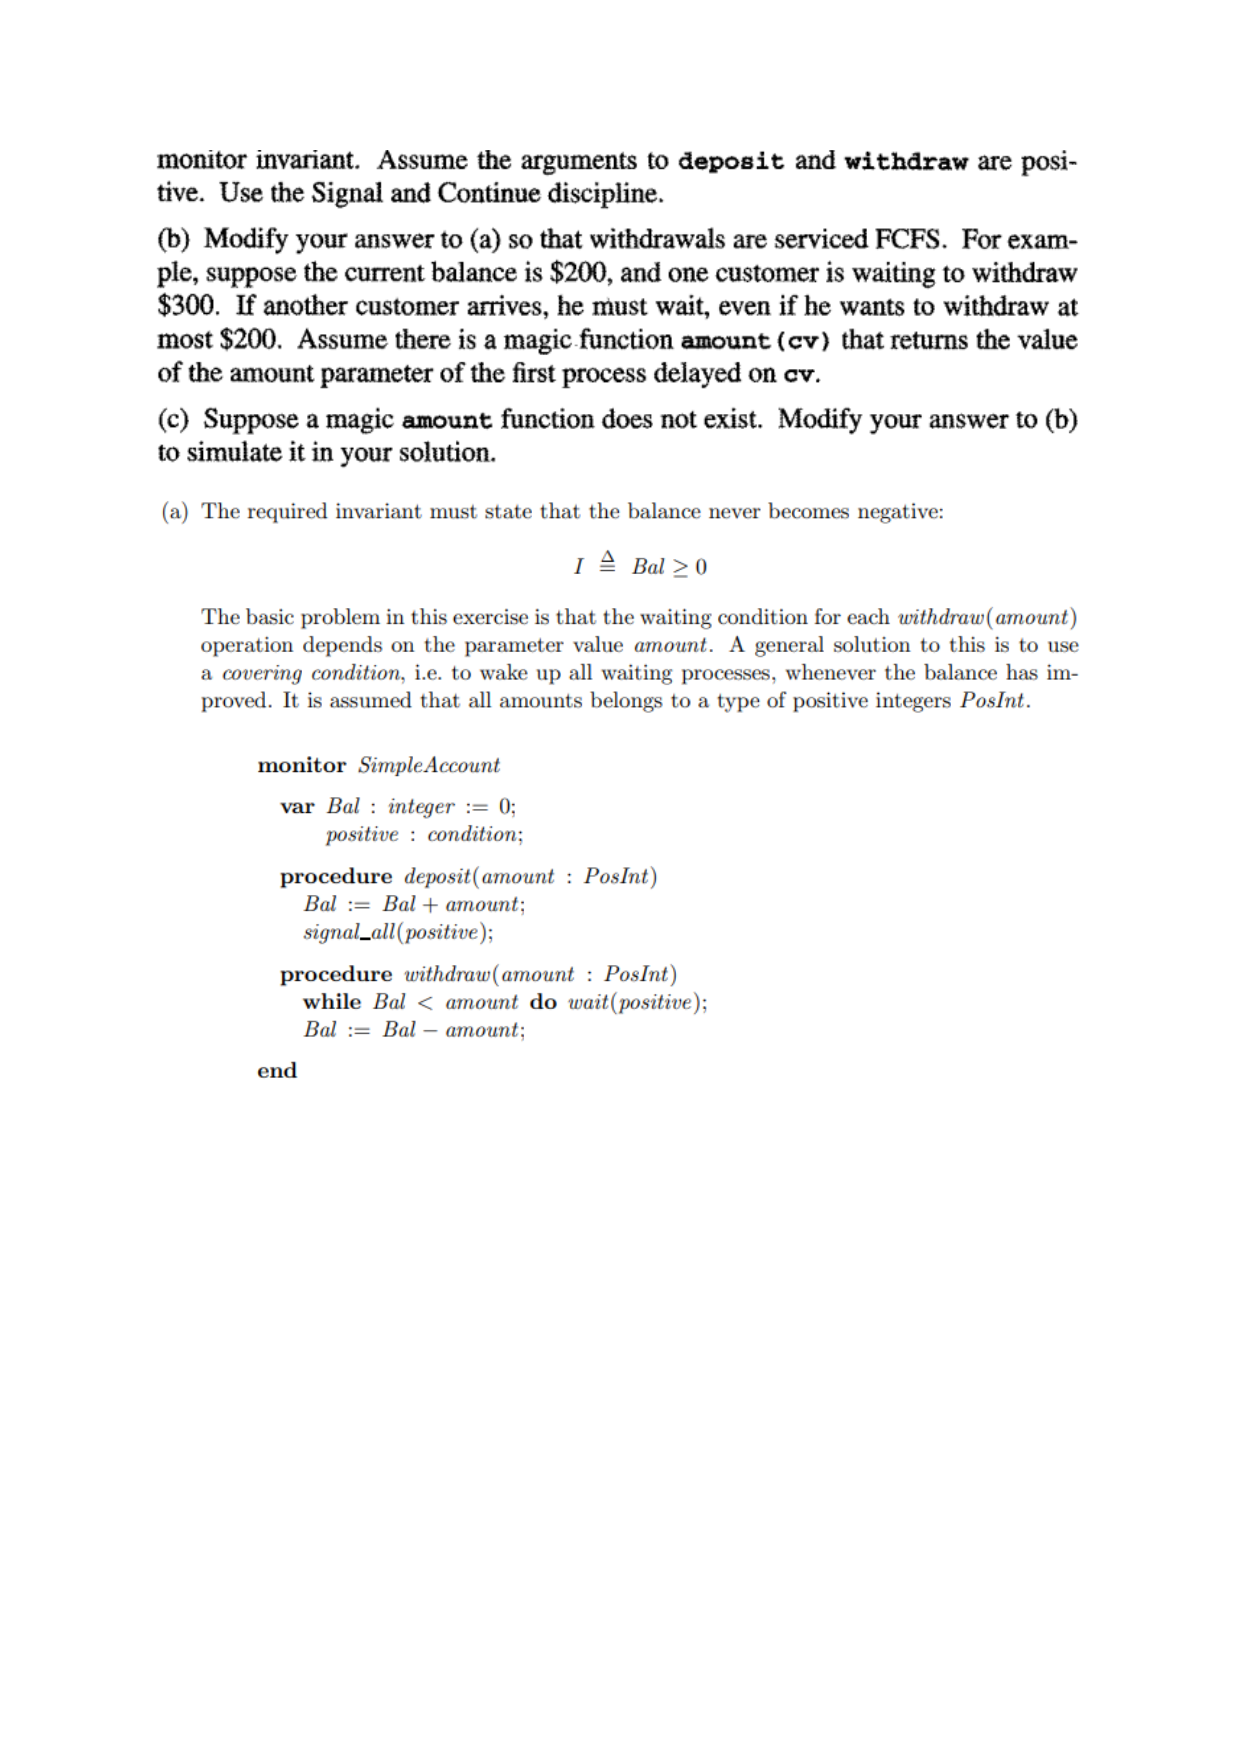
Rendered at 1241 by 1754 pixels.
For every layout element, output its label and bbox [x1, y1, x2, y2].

picture [150, 150, 1091, 474]
picture [150, 492, 1091, 1095]
